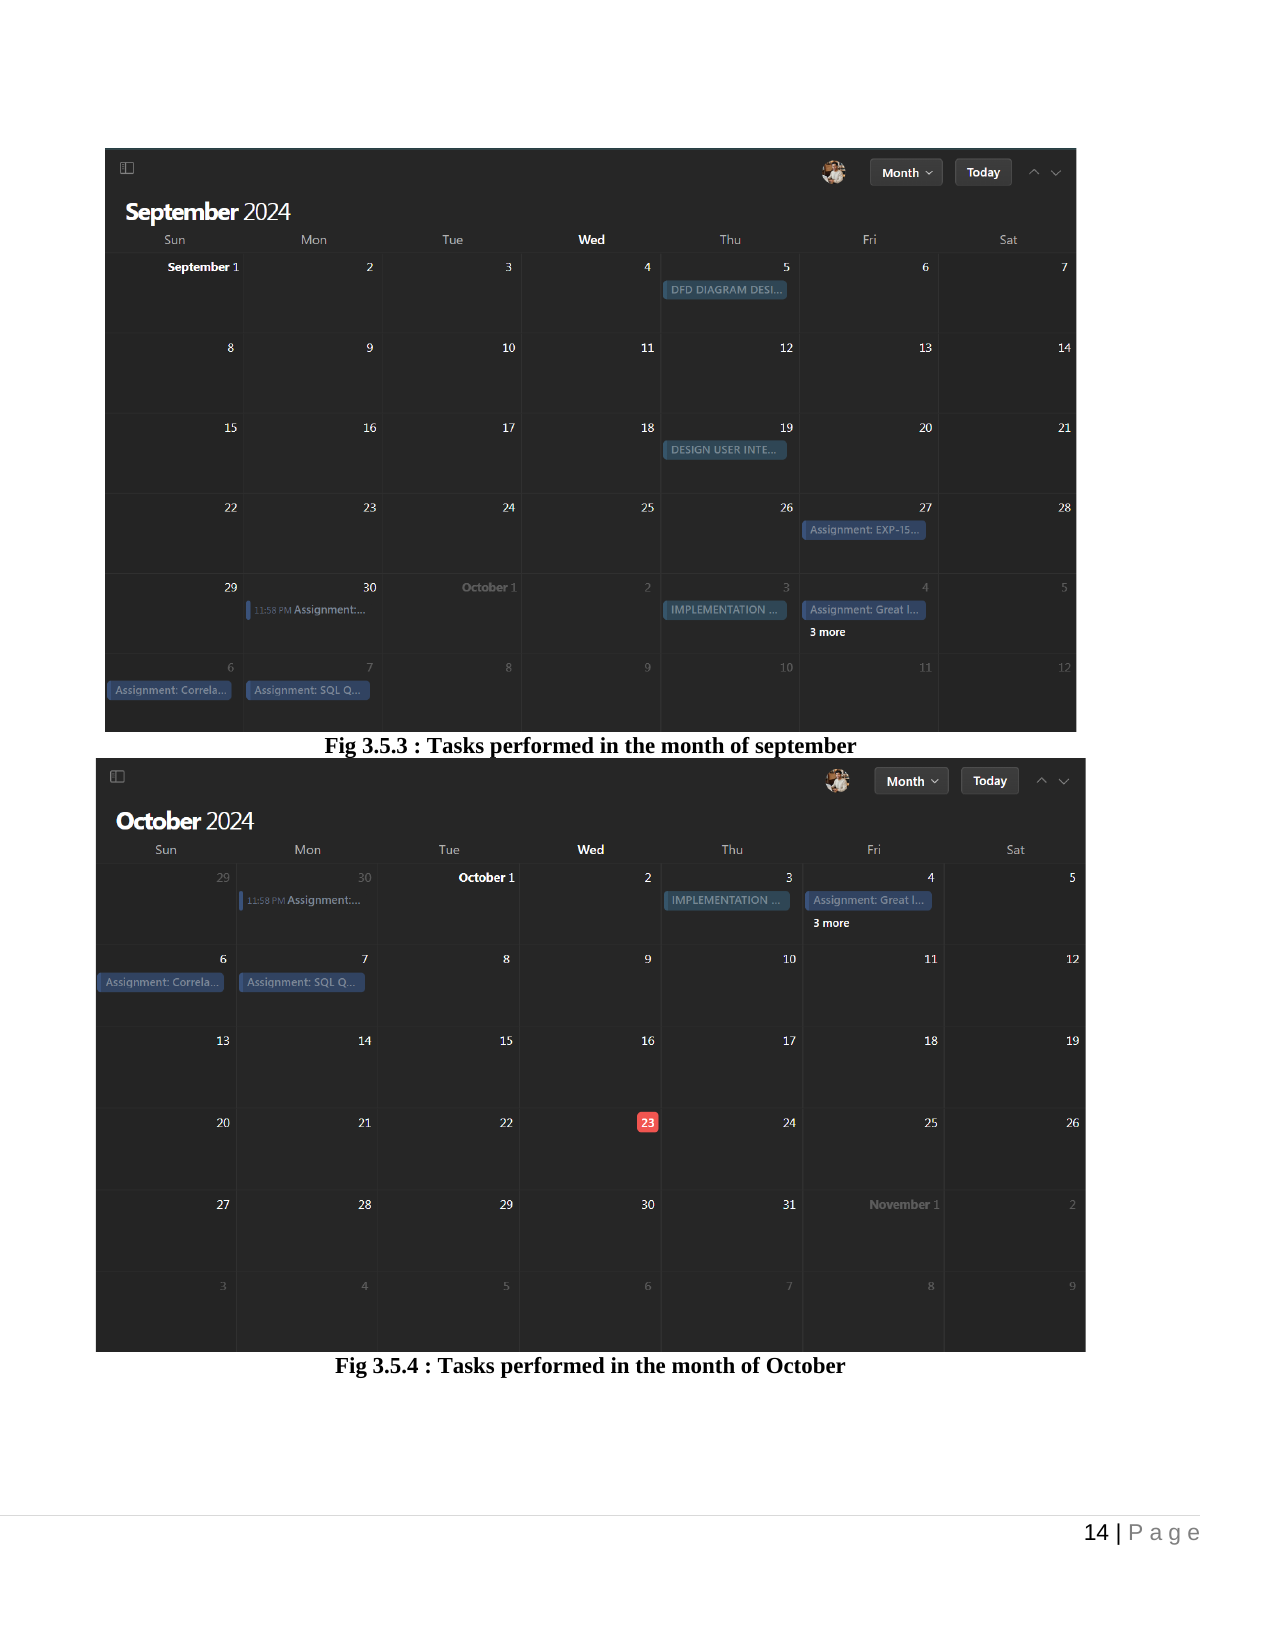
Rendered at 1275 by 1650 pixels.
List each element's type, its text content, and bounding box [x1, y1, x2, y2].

picture [105, 148, 1077, 732]
picture [95, 758, 1086, 1352]
text Fig 3.5.3 : Tasks performed in the month of september [75, 732, 1106, 758]
text Fig 3.5.4 : Tasks performed in the month of October [75, 1352, 1106, 1378]
